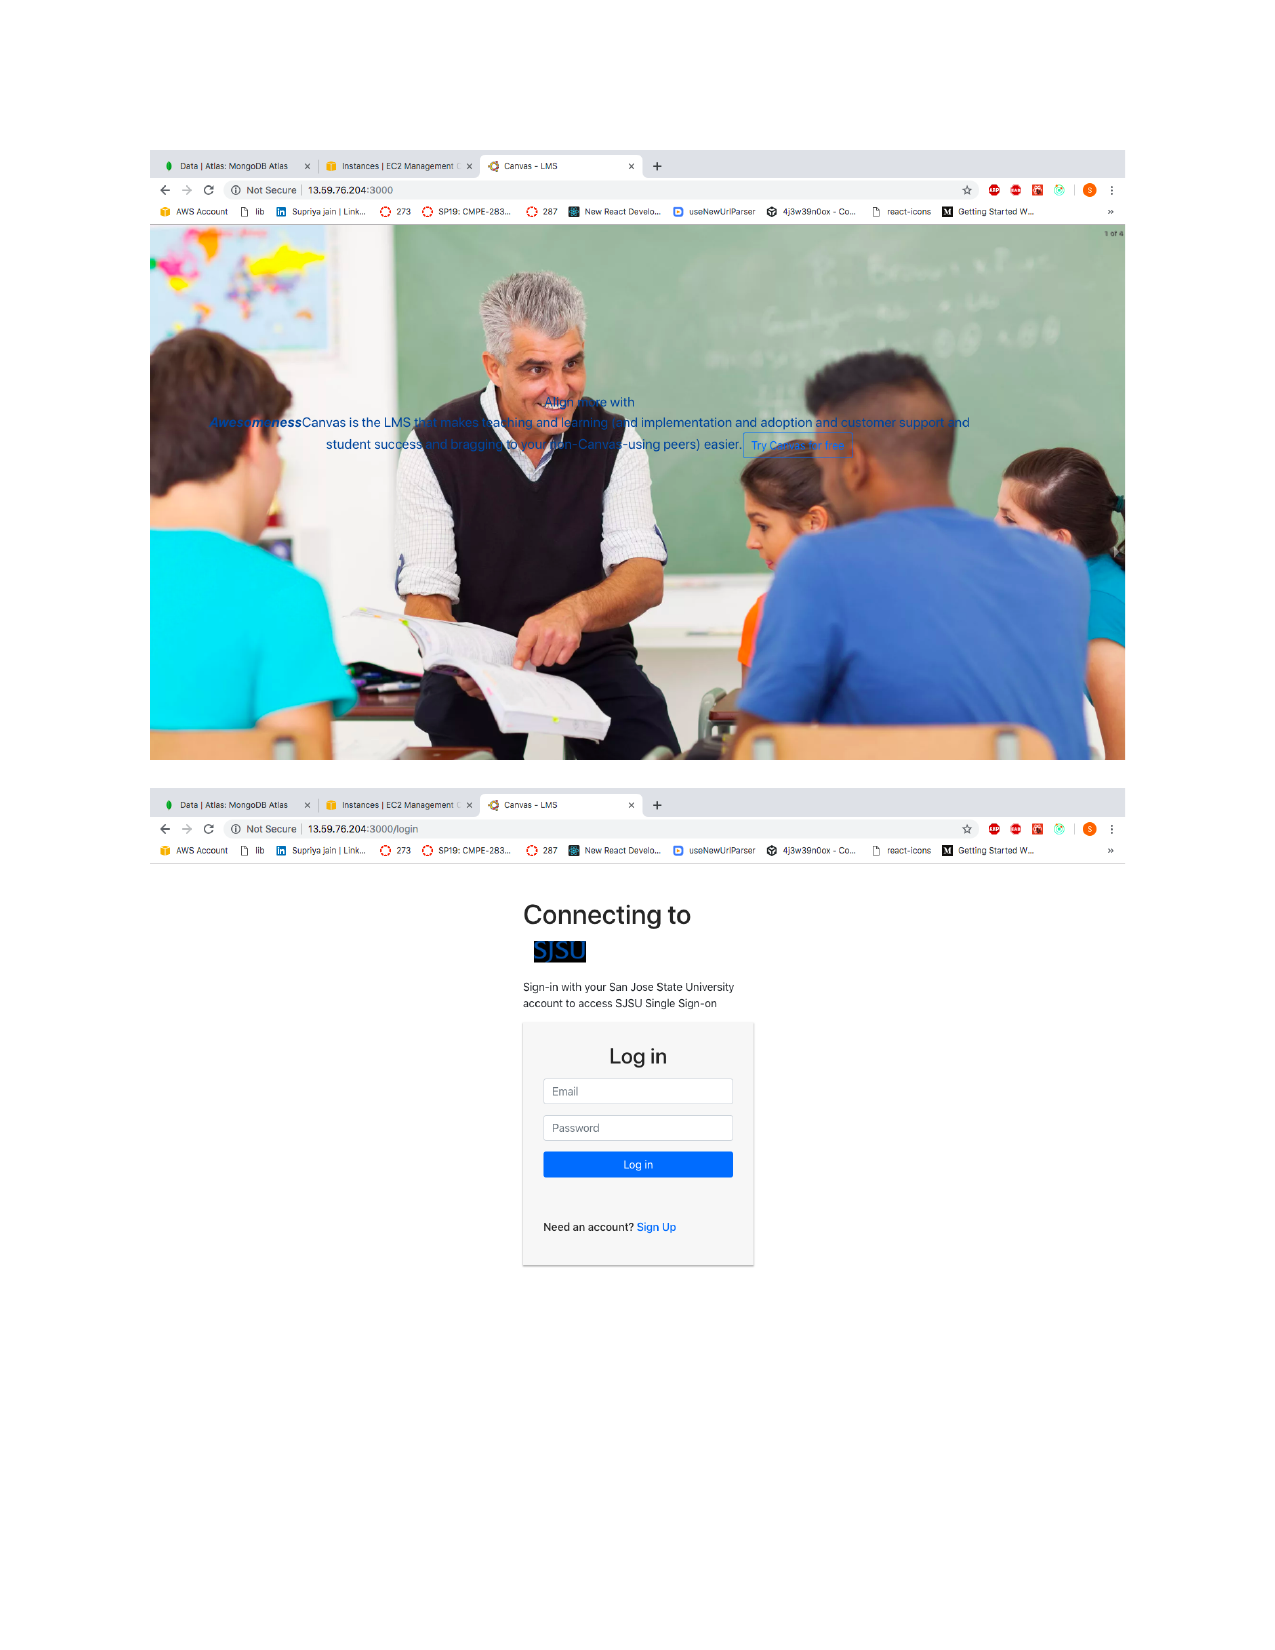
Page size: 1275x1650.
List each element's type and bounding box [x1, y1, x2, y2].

picture [150, 788, 1125, 1398]
picture [150, 150, 1125, 760]
